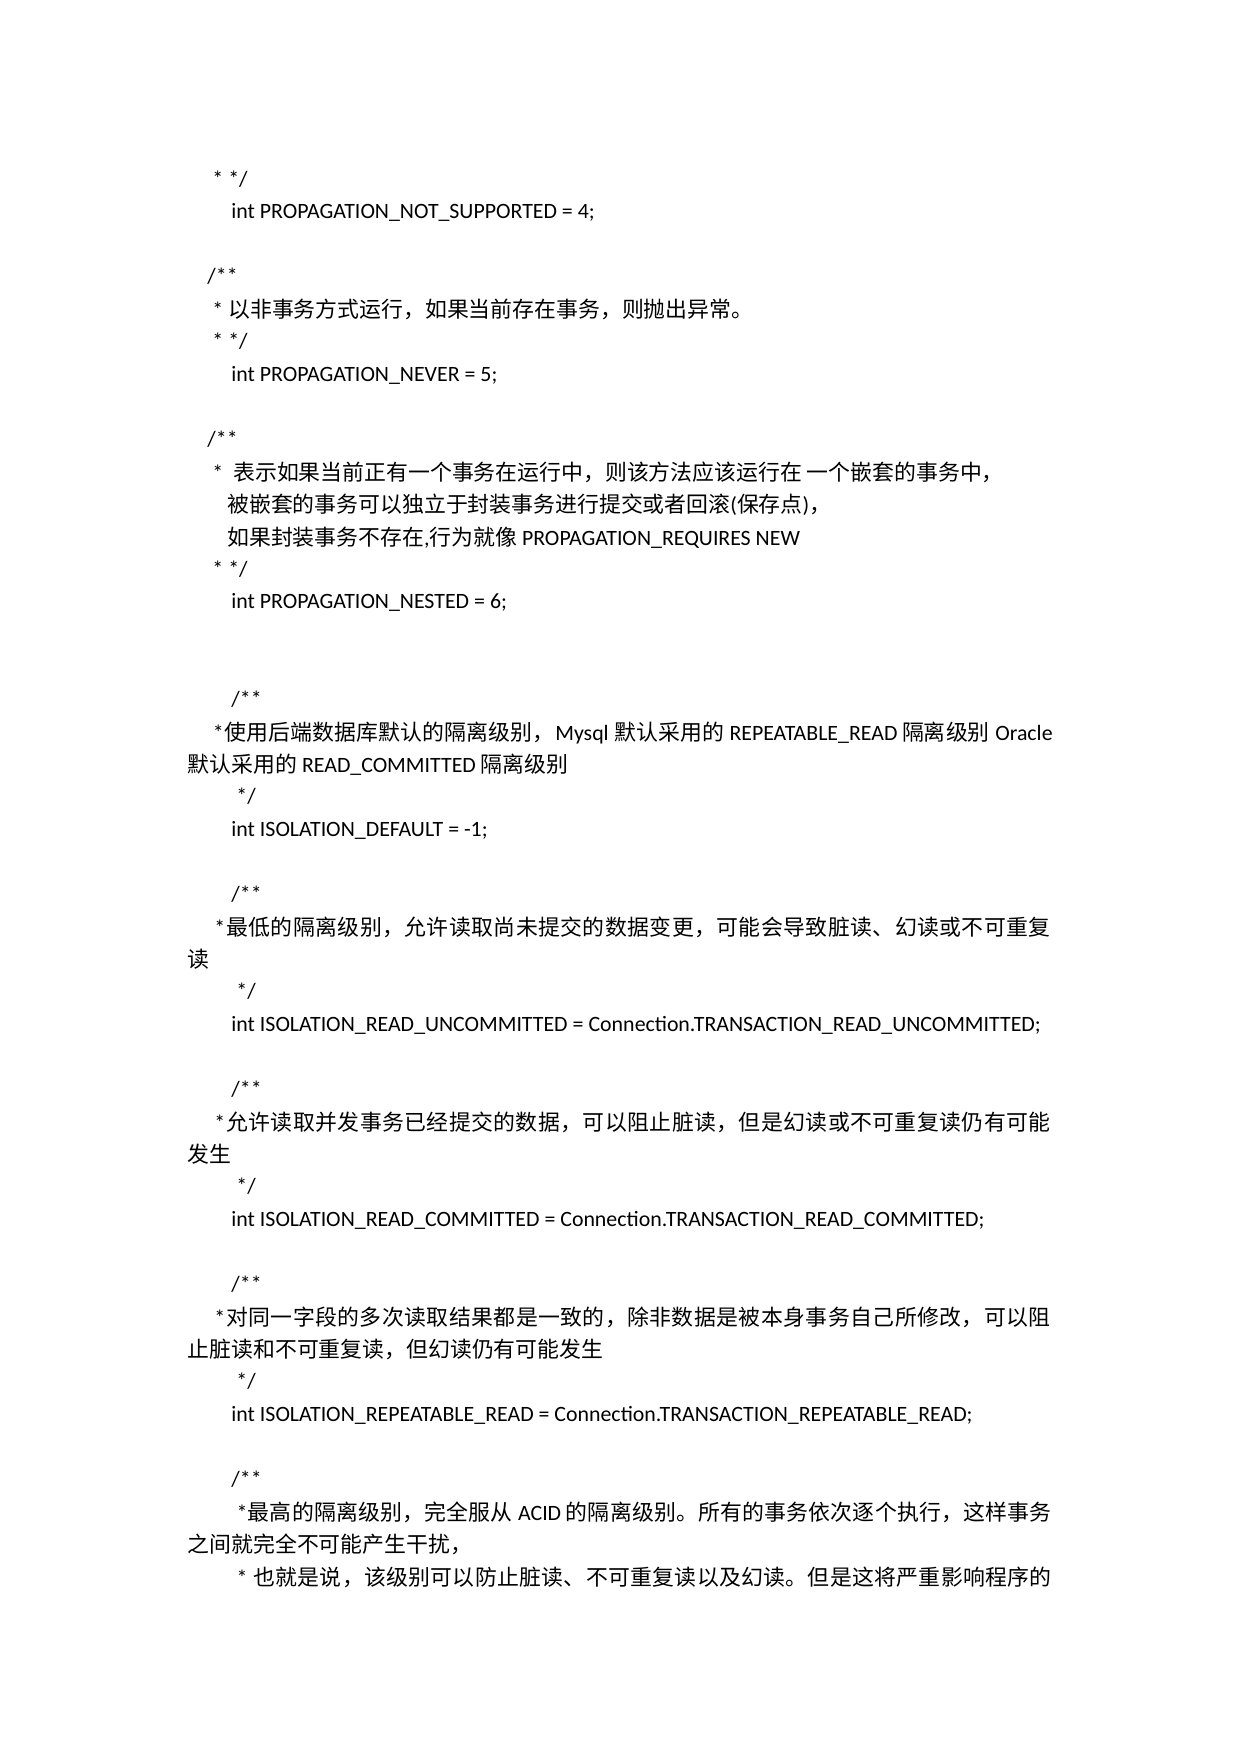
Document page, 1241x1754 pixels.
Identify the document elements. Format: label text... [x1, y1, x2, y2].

text /** [187, 422, 1053, 454]
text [187, 1559, 1053, 1592]
text */ [187, 974, 1053, 1007]
text /** [187, 259, 1053, 292]
text *对同一字段的多次读取结果都是一致的，除非数据是被本身事务自己所修改，可以阻止脏读和不可重复读，但幻读仍有可能发生 [187, 1299, 1053, 1364]
text int ISOLATION_REPEATABLE_READ = Connection.TRANSACTION_REPEATABLE_READ; [187, 1397, 1053, 1429]
text /** [187, 877, 1053, 909]
text * */ [187, 324, 1053, 357]
text int PROPAGATION_NEVER = 5; [187, 357, 1053, 389]
text *允许读取并发事务已经提交的数据，可以阻止脏读，但是幻读或不可重复读仍有可能发生 [187, 1104, 1053, 1169]
text * */ [187, 552, 1053, 584]
text */ [187, 1169, 1053, 1202]
text int PROPAGATION_NESTED = 6; [187, 584, 1053, 617]
text int ISOLATION_READ_COMMITTED = Connection.TRANSACTION_READ_COMMITTED; [187, 1202, 1053, 1234]
text * */ [187, 162, 1053, 194]
text * 表示如果当前正有一个事务在运行中，则该方法应该运行在 一个嵌套的事务中， [187, 454, 1053, 487]
text * 以非事务方式运行，如果当前存在事务，则抛出异常。 [187, 292, 1053, 324]
text *使用后端数据库默认的隔离级别，Mysql 默认采用的 REPEATABLE_READ隔离级别 Oracle 默认采用的 READ_COMMITTED隔离级别 [187, 714, 1053, 779]
text /** [187, 1267, 1053, 1299]
text /** [187, 1462, 1053, 1494]
text int ISOLATION_DEFAULT = -1; [187, 812, 1053, 844]
text /** [187, 1072, 1053, 1104]
text */ [187, 1364, 1053, 1397]
text *最低的隔离级别，允许读取尚未提交的数据变更，可能会导致脏读、幻读或不可重复读 [187, 909, 1053, 974]
text int ISOLATION_READ_UNCOMMITTED = Connection.TRANSACTION_READ_UNCOMMITTED; [187, 1007, 1053, 1039]
text 被嵌套的事务可以独立于封装事务进行提交或者回滚(保存点)， [187, 487, 1053, 519]
text /** [187, 682, 1053, 714]
text 如果封装事务不存在,行为就像 PROPAGATION_REQUIRES NEW [187, 519, 1053, 552]
text int PROPAGATION_NOT_SUPPORTED = 4; [187, 194, 1053, 227]
text */ [187, 779, 1053, 812]
text *最高的隔离级别，完全服从ACID的隔离级别。所有的事务依次逐个执行，这样事务之间就完全不可能产生干扰， [187, 1494, 1053, 1559]
